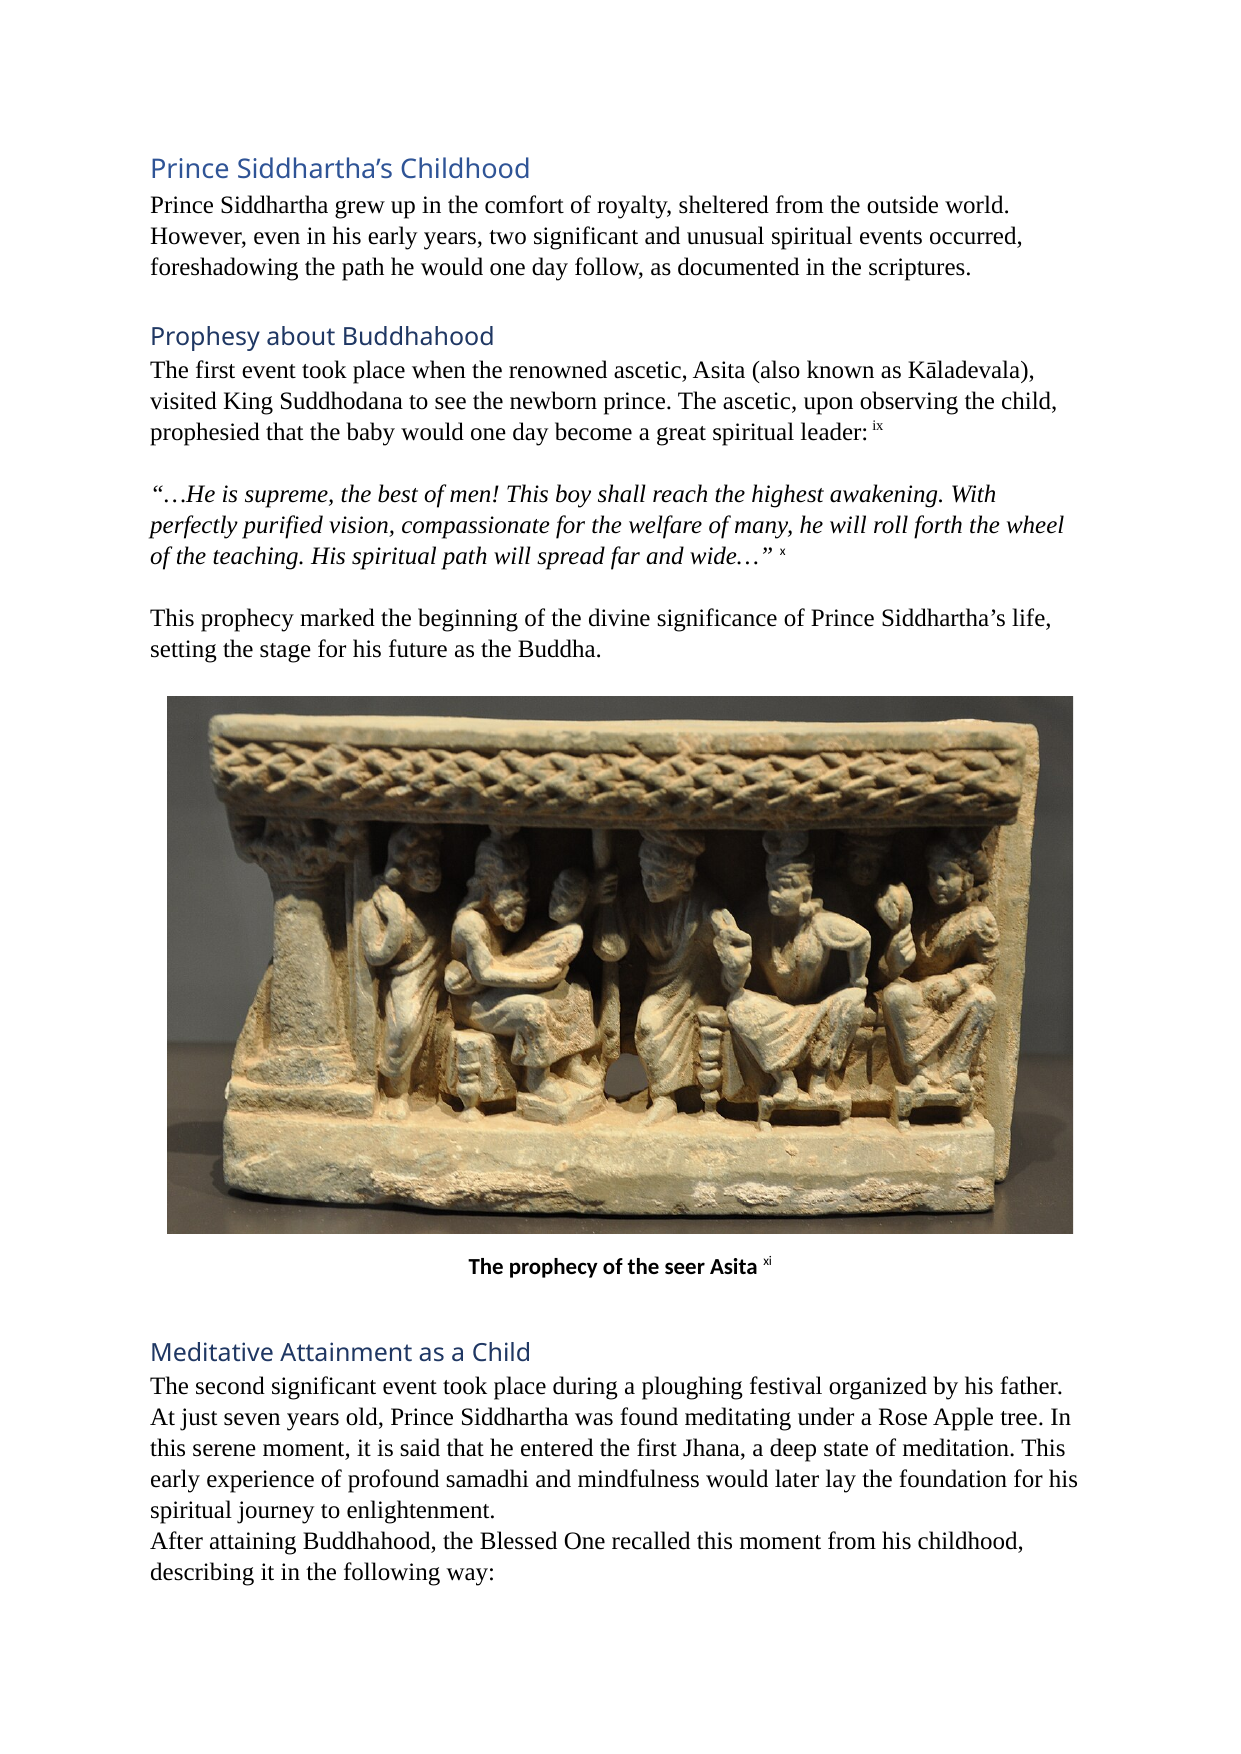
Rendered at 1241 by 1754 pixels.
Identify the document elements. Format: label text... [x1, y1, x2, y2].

text This prophecy marked the beginning of the divine significance of Prince Siddhartha’s life, setting the stage for his future as the Buddha. [150, 603, 1090, 663]
subtitle Prophesy about Buddhahood [150, 318, 1090, 352]
text The second significant event took place during a ploughing festival organized by his father. At just seven years old, Prince Siddhartha was found meditating under a Rose Apple tree. In this serene moment, it is said that he entered the first Jhana, a deep state of meditation. This early experience of profound samadhi and mindfulness would later lay the foundation for his spiritual journey to enlightenment. [150, 1371, 1090, 1524]
picture [167, 696, 1074, 1234]
subtitle Meditative Attainment as a Child [150, 1334, 1090, 1368]
text “…He is supreme, the best of men! This boy shall reach the highest awakening. With perfectly purified vision, compassionate for the welfare of many, he will roll forth the wheel of the teaching. His spiritual path will spread far and wide…” [150, 479, 1090, 570]
text The prophecy of the seer Asita [150, 1252, 1090, 1280]
text Prince Siddhartha grew up in the comfort of royalty, sheltered from the outside world. However, even in his early years, two significant and unusual spiritual events occurred, foreshadowing the path he would one day follow, as documented in the scriptures. [150, 190, 1090, 281]
subtitle Prince Siddhartha’s Childhood [150, 150, 1090, 187]
text The first event took place when the renowned ascetic, Asita (also known as Kāladevala), visited King Suddhodana to see the newborn prince. The ascetic, upon observing the child, prophesied that the baby would one day become a great spiritual leader: [150, 355, 1090, 446]
text After attaining Buddhahood, the Blessed One recalled this moment from his childhood, describing it in the following way: [150, 1526, 1090, 1586]
